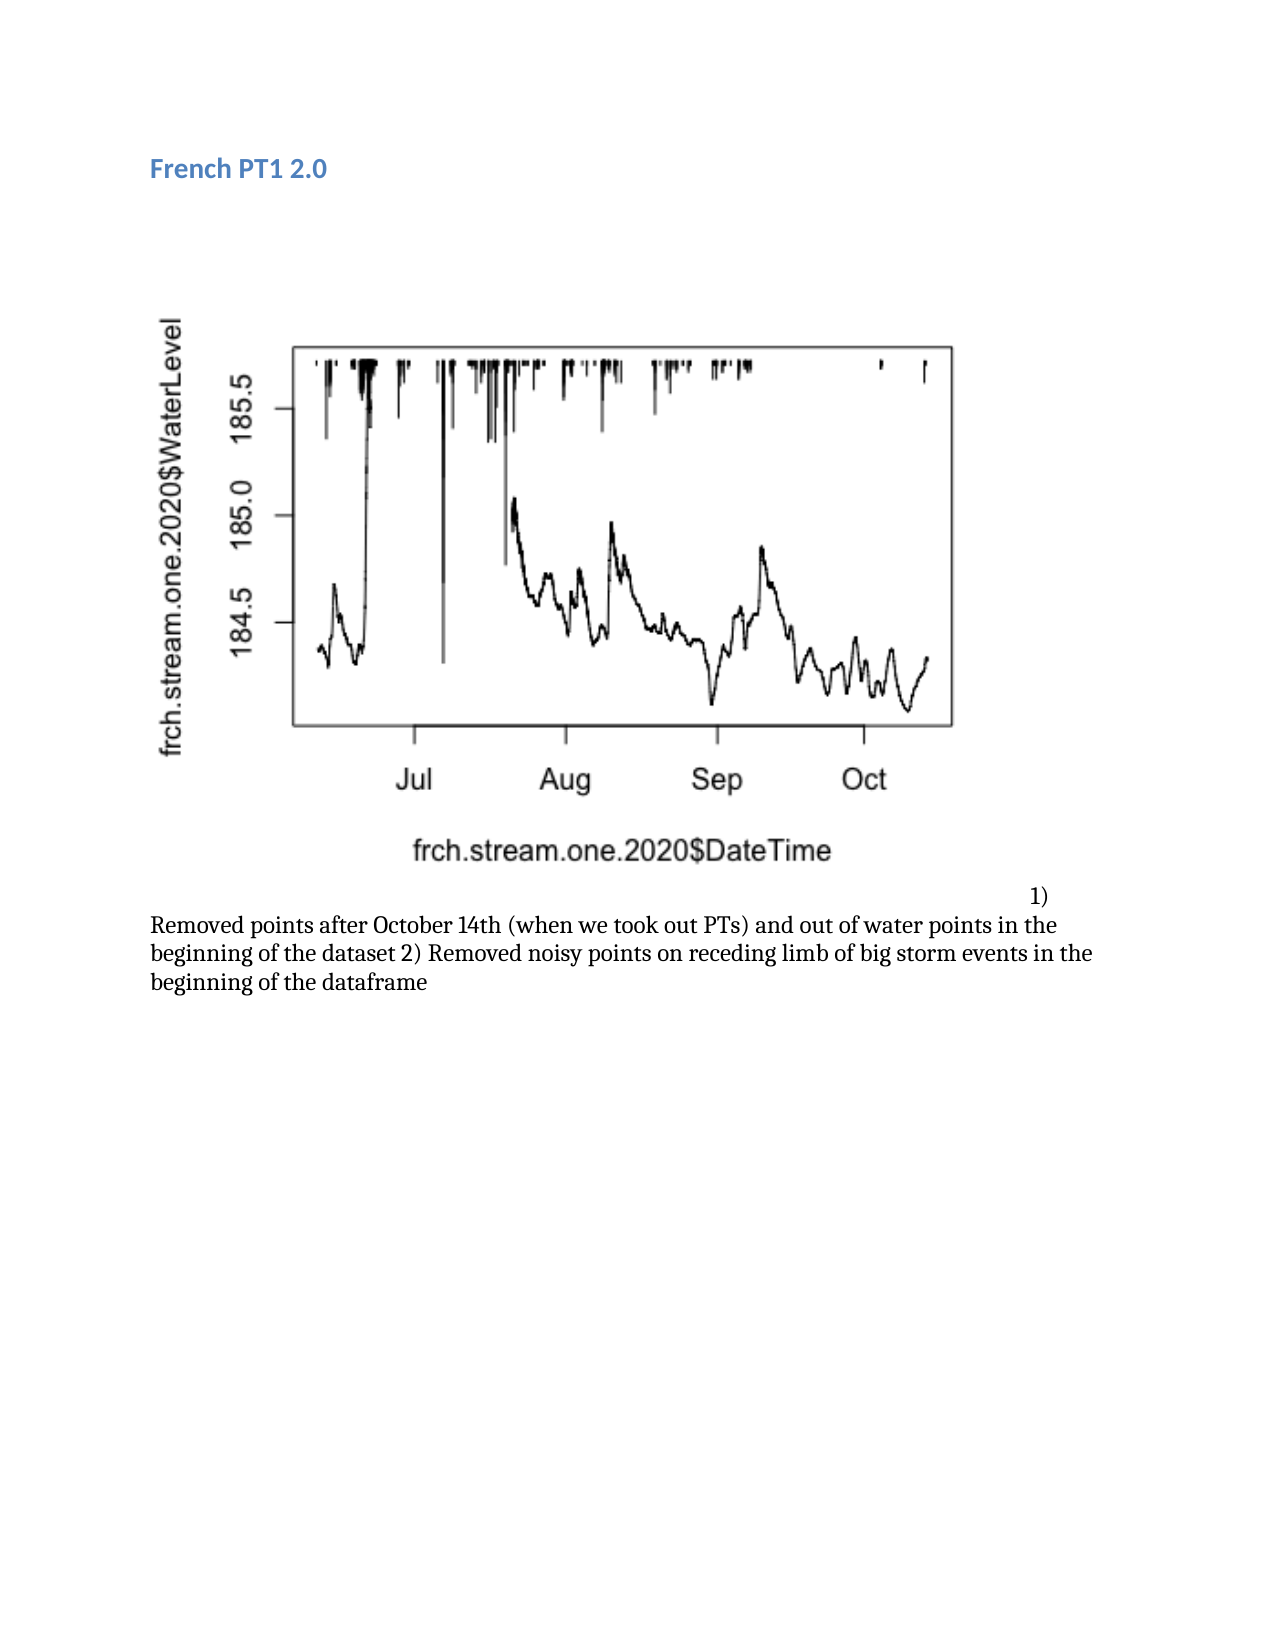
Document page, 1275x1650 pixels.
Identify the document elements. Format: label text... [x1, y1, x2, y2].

subtitle French PT1 2.0 [150, 150, 1125, 186]
picture [150, 204, 1025, 905]
